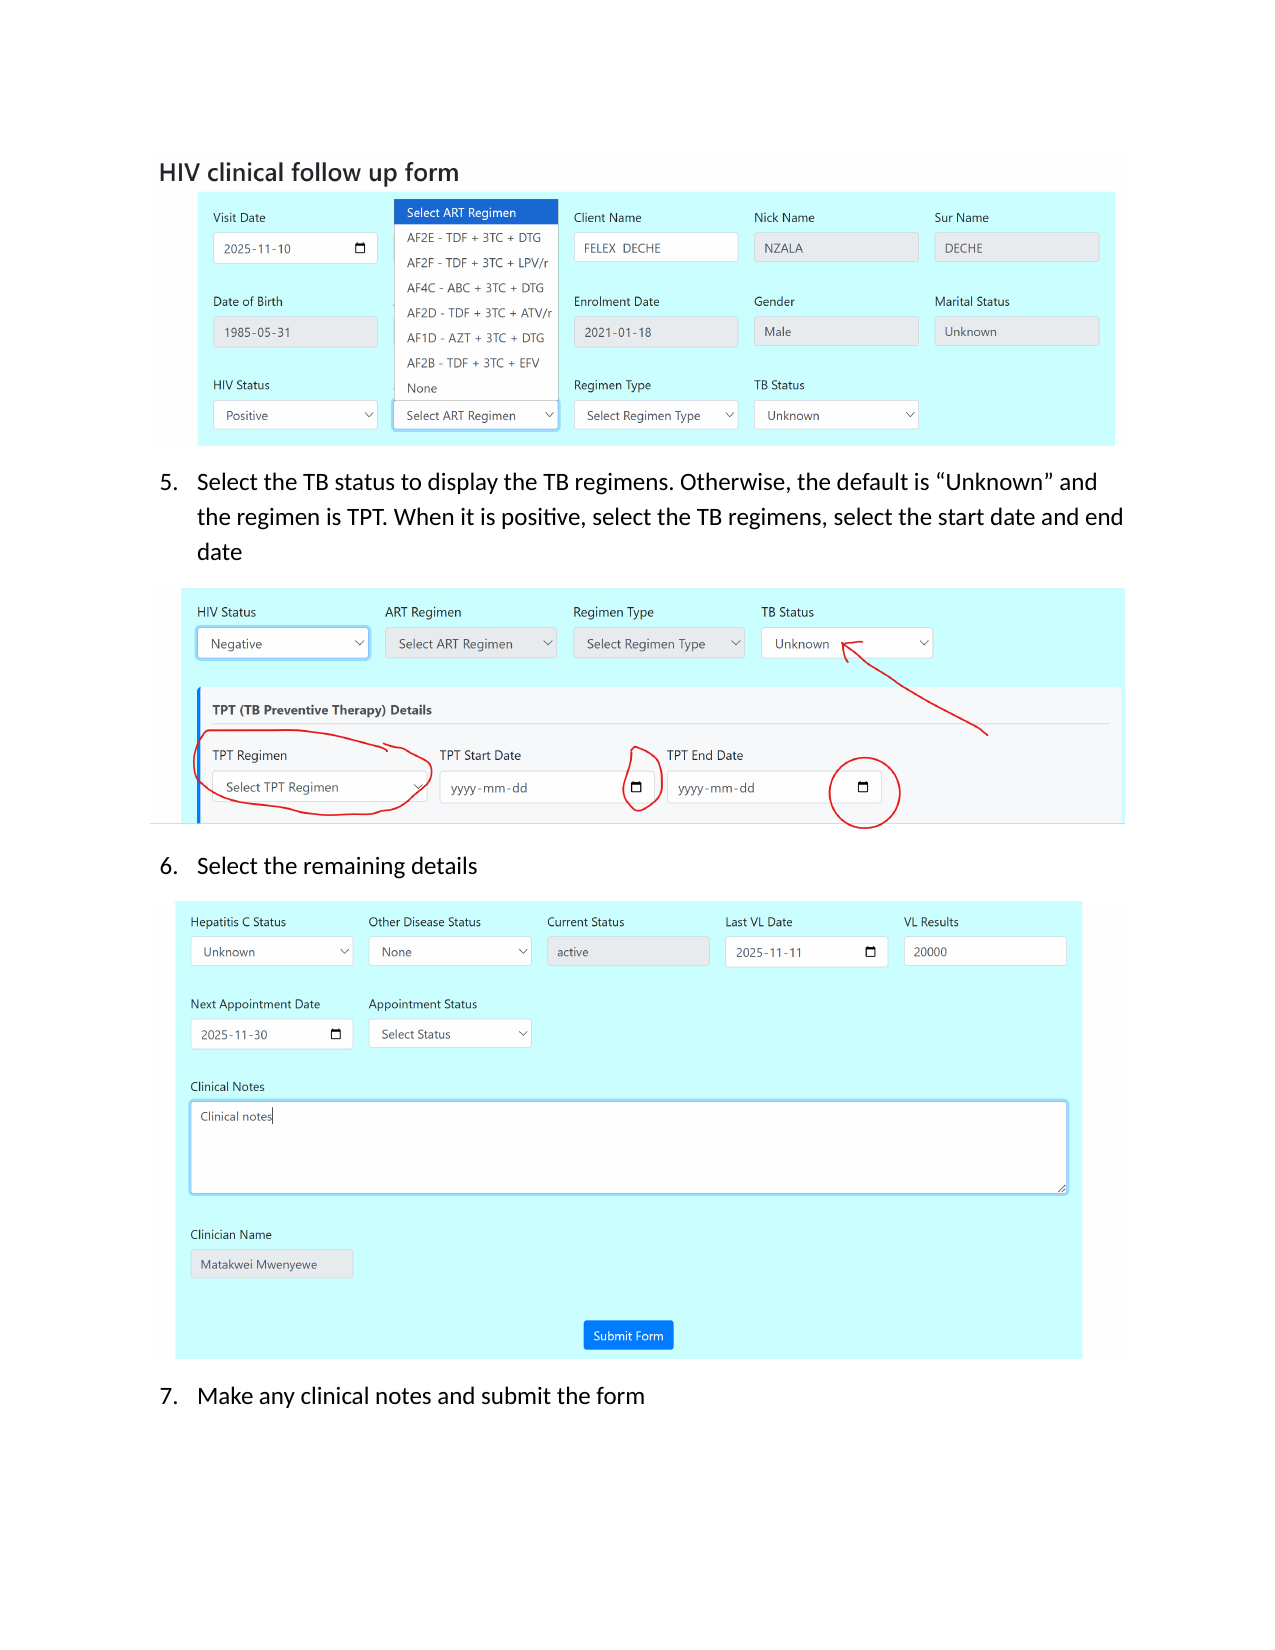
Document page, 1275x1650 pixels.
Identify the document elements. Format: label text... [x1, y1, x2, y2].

picture [150, 901, 1125, 1359]
list Select the remaining details [159, 850, 1125, 880]
picture [150, 150, 1125, 446]
list Make any clinical notes and submit the form [159, 1380, 1125, 1411]
picture [150, 588, 1125, 829]
list Select the TB status to display the TB regimens. Otherwise, the default is “Unknown” and the regimen is TPT. When it is positive, select the TB regimens, select the start date and end date [159, 466, 1125, 567]
